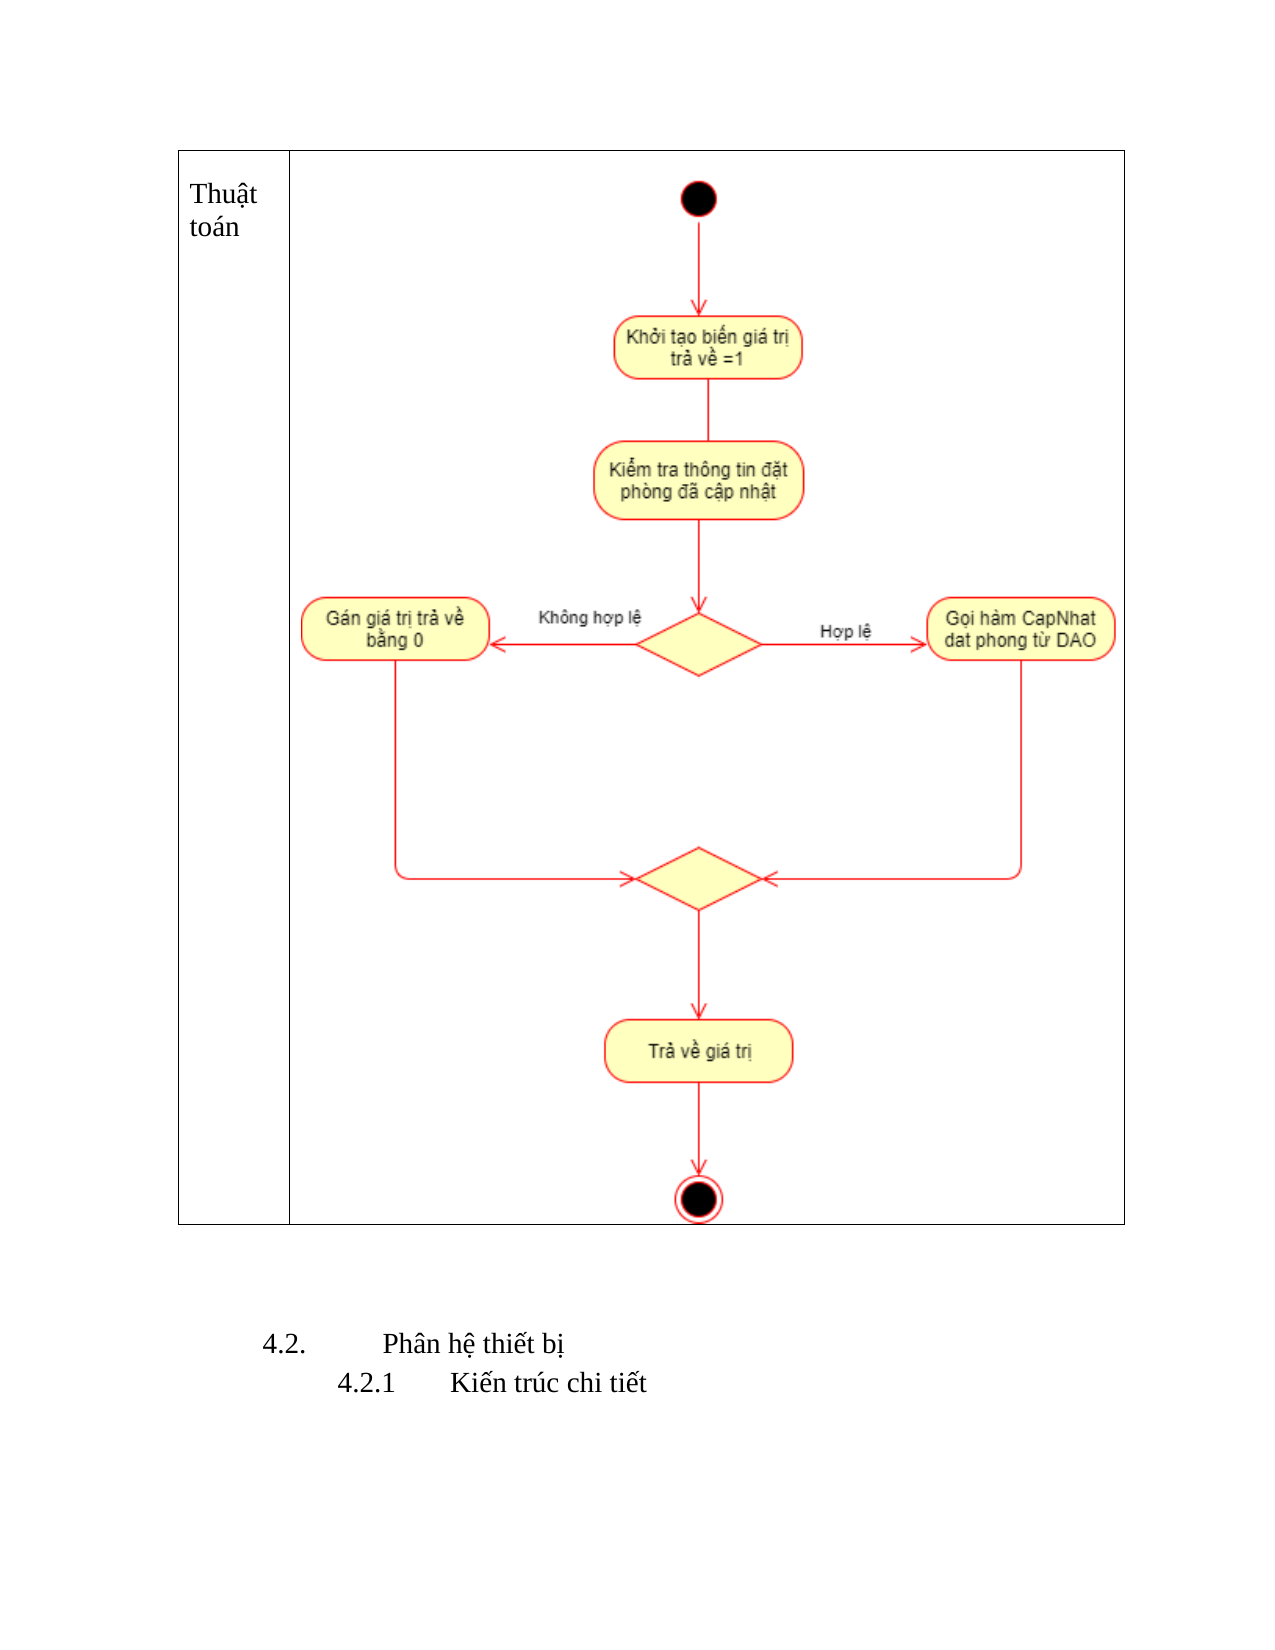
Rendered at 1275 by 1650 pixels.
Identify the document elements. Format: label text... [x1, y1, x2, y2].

title Phân hệ thiết bị [262, 1327, 1125, 1360]
table_cell Thuật toán [179, 151, 289, 1223]
picture [301, 176, 1116, 1224]
title Kiến trúc chi tiết [337, 1365, 1125, 1399]
table_cell [290, 151, 1124, 1223]
